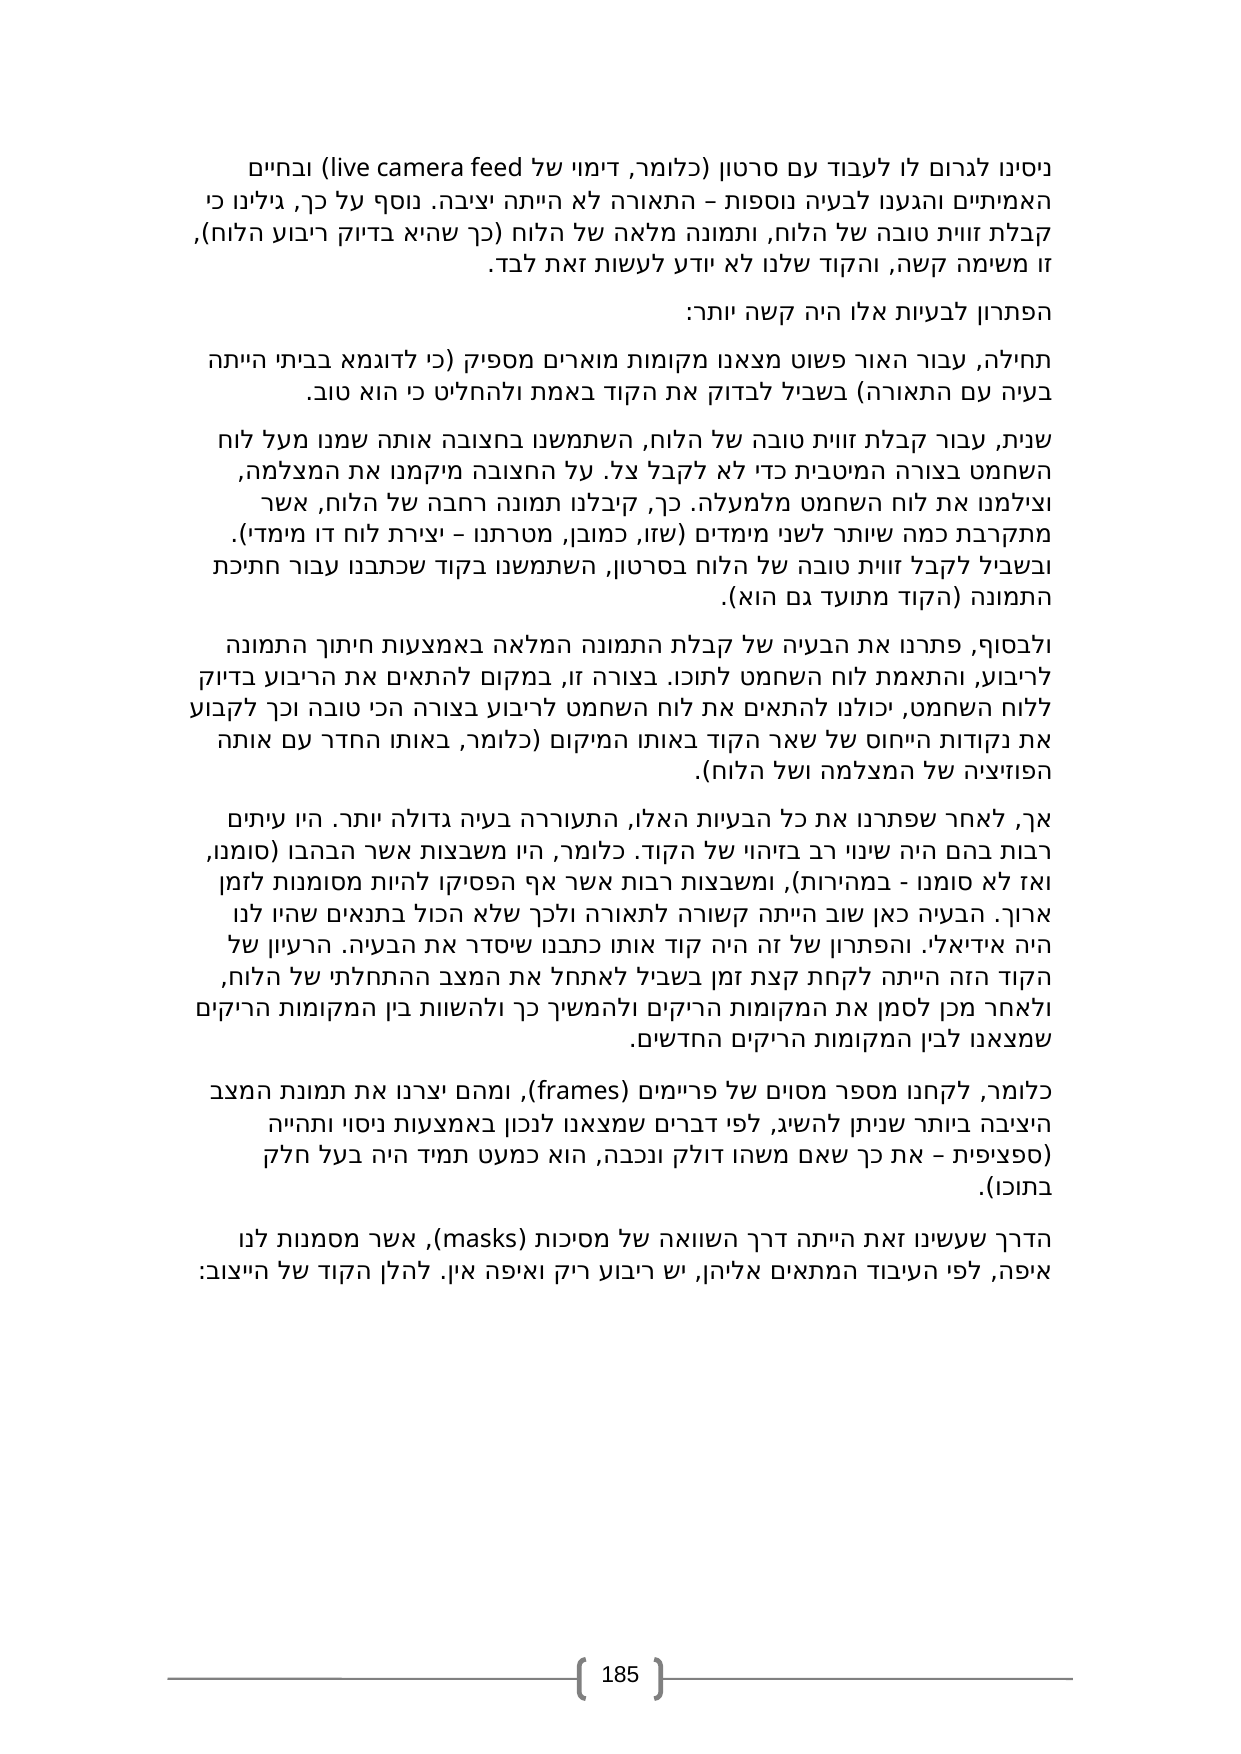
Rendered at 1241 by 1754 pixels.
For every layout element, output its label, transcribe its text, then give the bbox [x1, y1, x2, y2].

text הדרך שעשינו זאת הייתה דרך השוואה של מסיכות (masks), אשר מסמנות לנו איפה, לפי העיבוד המתאים אליהן, יש ריבוע ריק ואיפה אין. להלן הקוד של הייצוב: [187, 1220, 1053, 1286]
text הפתרון לבעיות אלו היה קשה יותר: [187, 297, 1053, 327]
text אך, לאחר שפתרנו את כל הבעיות האלו, התעוררה בעיה גדולה יותר. היו עיתים רבות בהם היה שינוי רב בזיהוי של הקוד. כלומר, היו משבצות אשר הבהבו (סומנו, ואז לא סומנו - במהירות), ומשבצות רבות אשר אף הפסיקו להיות מסומנות לזמן ארוך. הבעיה כאן שוב הייתה קשורה לתאורה ולכך שלא הכול בתנאים שהיו לנו היה אידיאלי. והפתרון של זה היה קוד אותו כתבנו שיסדר את הבעיה. הרעיון של הקוד הזה הייתה לקחת קצת זמן בשביל לאתחל את המצב ההתחלתי של הלוח, ולאחר מכן לסמן את המקומות הריקים ולהמשיך כך ולהשוות בין המקומות הריקים שמצאנו לבין המקומות הריקים החדשים. [187, 804, 1053, 1054]
text ניסינו לגרום לו לעבוד עם סרטון (כלומר, דימוי של live camera feed) ובחיים האמיתיים והגענו לבעיה נוספות – התאורה לא הייתה יציבה. נוסף על כך, גילינו כי קבלת זווית טובה של הלוח, ותמונה מלאה של הלוח (כך שהיא בדיוק ריבוע הלוח), זו משימה קשה, והקוד שלנו לא יודע לעשות זאת לבד. [187, 150, 1053, 278]
text שנית, עבור קבלת זווית טובה של הלוח, השתמשנו בחצובה אותה שמנו מעל לוח השחמט בצורה המיטבית כדי לא לקבל צל. על החצובה מיקמנו את המצלמה, וצילמנו את לוח השחמט מלמעלה. כך, קיבלנו תמונה רחבה של הלוח, אשר מתקרבת כמה שיותר לשני מימדים (שזו, כמובן, מטרתנו – יצירת לוח דו מימדי). ובשביל לקבל זווית טובה של הלוח בסרטון, השתמשנו בקוד שכתבנו עבור חתיכת התמונה (הקוד מתועד גם הוא). [187, 425, 1053, 612]
text תחילה, עבור האור פשוט מצאנו מקומות מוארים מספיק (כי לדוגמא בביתי הייתה בעיה עם התאורה) בשביל לבדוק את הקוד באמת ולהחליט כי הוא טוב. [187, 346, 1053, 406]
text ולבסוף, פתרנו את הבעיה של קבלת התמונה המלאה באמצעות חיתוך התמונה לריבוע, והתאמת לוח השחמט לתוכו. בצורה זו, במקום להתאים את הריבוע בדיוק ללוח השחמט, יכולנו להתאים את לוח השחמט לריבוע בצורה הכי טובה וכך לקבוע את נקודות הייחוס של שאר הקוד באותו המיקום (כלומר, באותו החדר עם אותה הפוזיציה של המצלמה ושל הלוח). [187, 631, 1053, 786]
text כלומר, לקחנו מספר מסוים של פריימים (frames), ומהם יצרנו את תמונת המצב היציבה ביותר שניתן להשיג, לפי דברים שמצאנו לנכון באמצעות ניסוי ותהייה (ספציפית – את כך שאם משהו דולק ונכבה, הוא כמעט תמיד היה בעל חלק בתוכו). [187, 1073, 1053, 1201]
